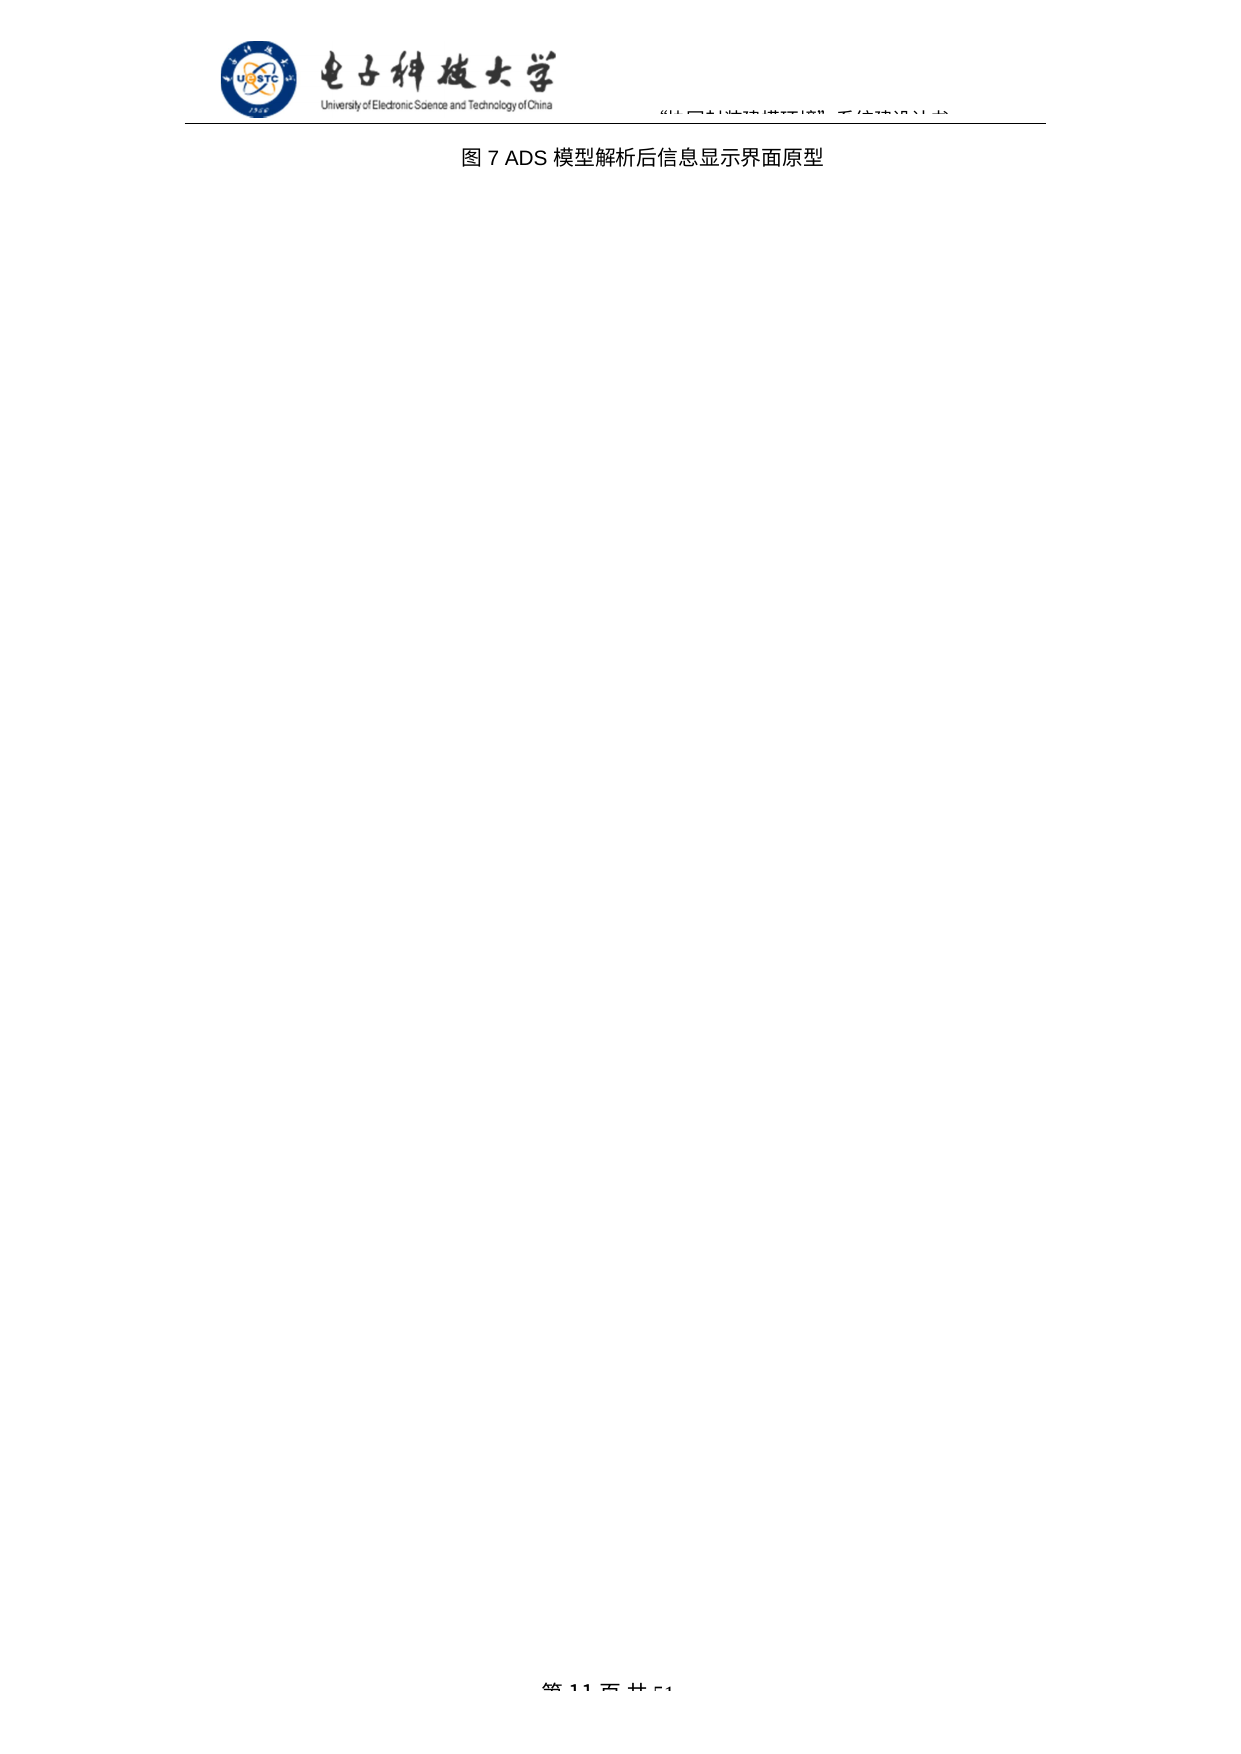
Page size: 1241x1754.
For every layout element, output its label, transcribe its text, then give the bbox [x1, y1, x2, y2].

picture [220, 41, 556, 118]
text 图 7 ADS 模型解析后信息显示界面原型 [462, 142, 1238, 172]
